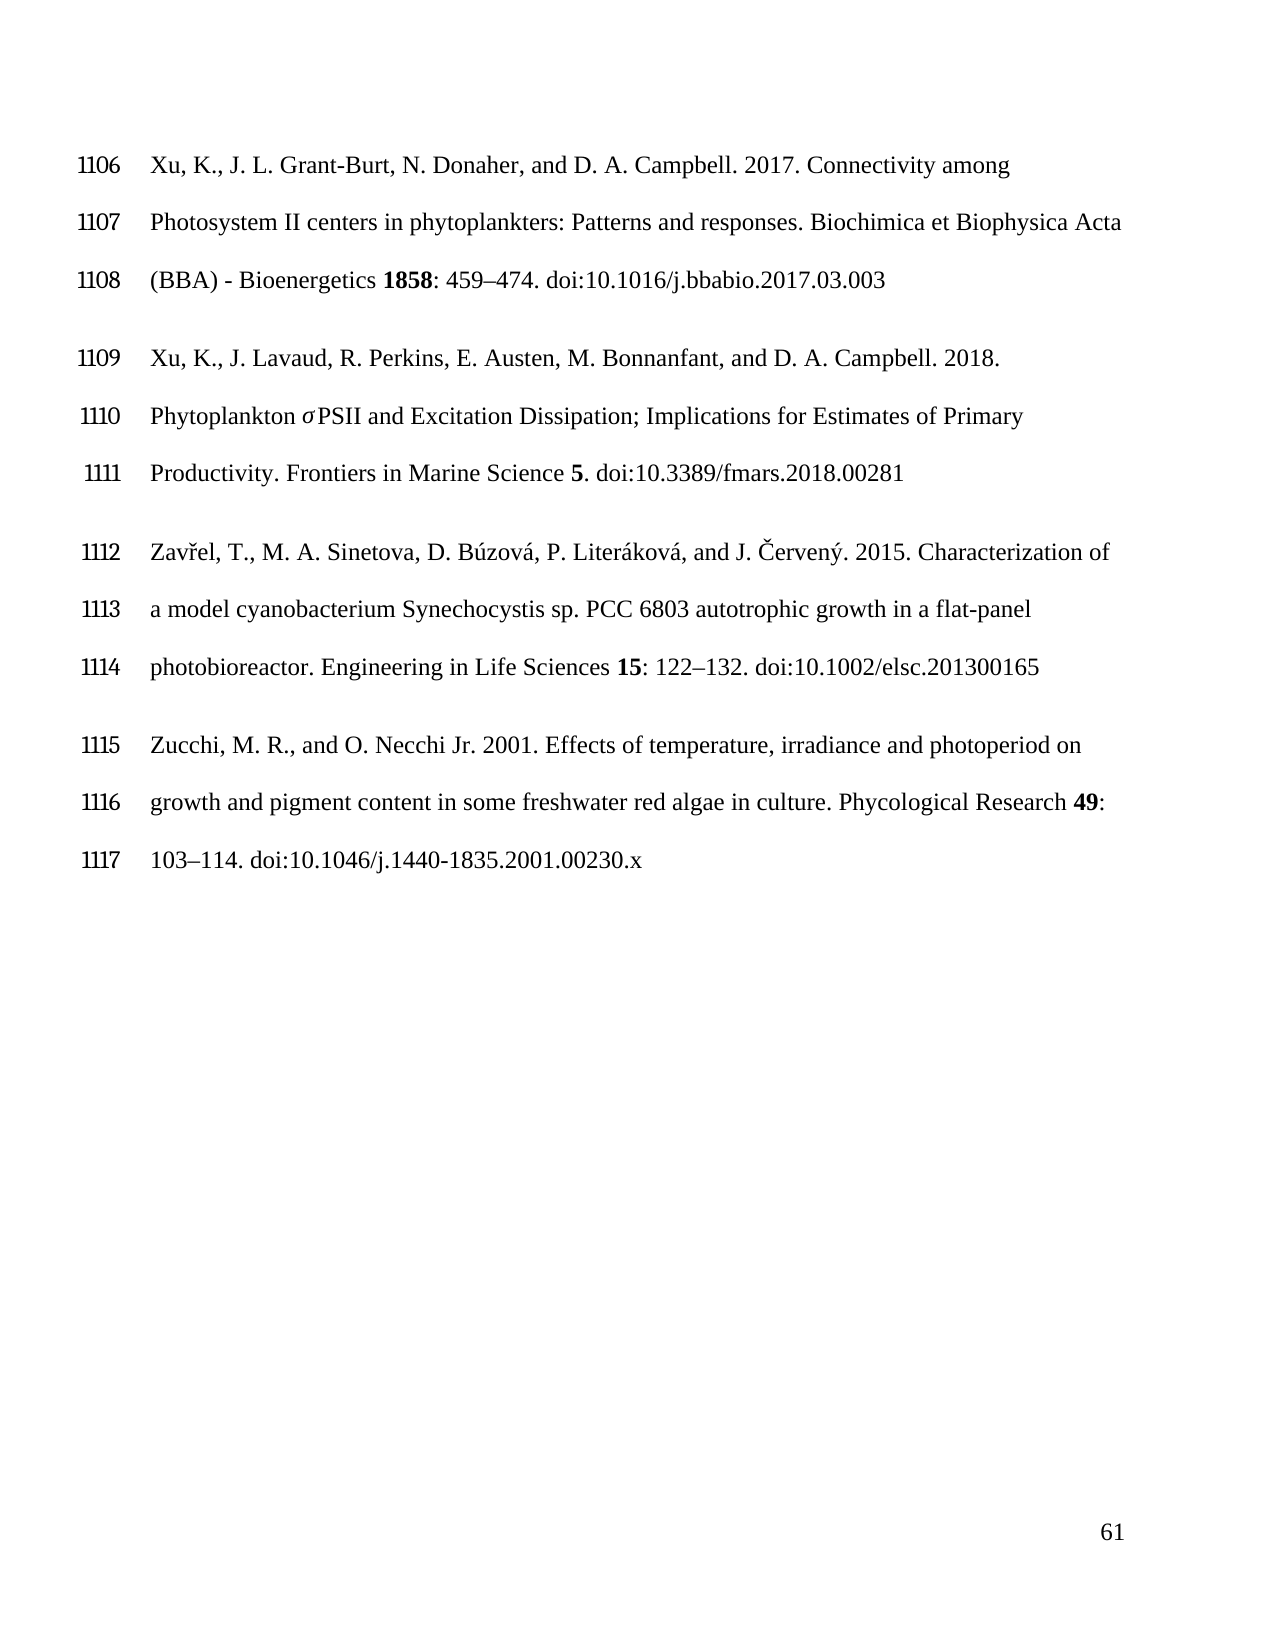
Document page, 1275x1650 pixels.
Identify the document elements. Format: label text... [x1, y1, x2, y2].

text Zavřel, T., M. A. Sinetova, D. Búzová, P. Literáková, and J. Červený. 2015. Characterization of a model cyanobacterium Synechocystis sp. PCC 6803 autotrophic growth in a flat-panel photobioreactor. Engineering in Life Sciences 15: 122–132. doi:10.1002/elsc.201300165 [150, 537, 1125, 680]
text Xu, K., J. Lavaud, R. Perkins, E. Austen, M. Bonnanfant, and D. A. Campbell. 2018. Phytoplankton PSII and Excitation Dissipation; Implications for Estimates of Primary Productivity. Frontiers in Marine Science 5. doi:10.3389/fmars.2018.00281 [150, 343, 1125, 487]
text Zucchi, M. R., and O. Necchi Jr. 2001. Effects of temperature, irradiance and photoperiod on growth and pigment content in some freshwater red algae in culture. Phycological Research 49: 103–114. doi:10.1046/j.1440-1835.2001.00230.x [150, 730, 1125, 874]
text Xu, K., J. L. Grant-Burt, N. Donaher, and D. A. Campbell. 2017. Connectivity among Photosystem II centers in phytoplankters: Patterns and responses. Biochimica et Biophysica Acta (BBA) - Bioenergetics 1858: 459–474. doi:10.1016/j.bbabio.2017.03.003 [150, 150, 1125, 294]
